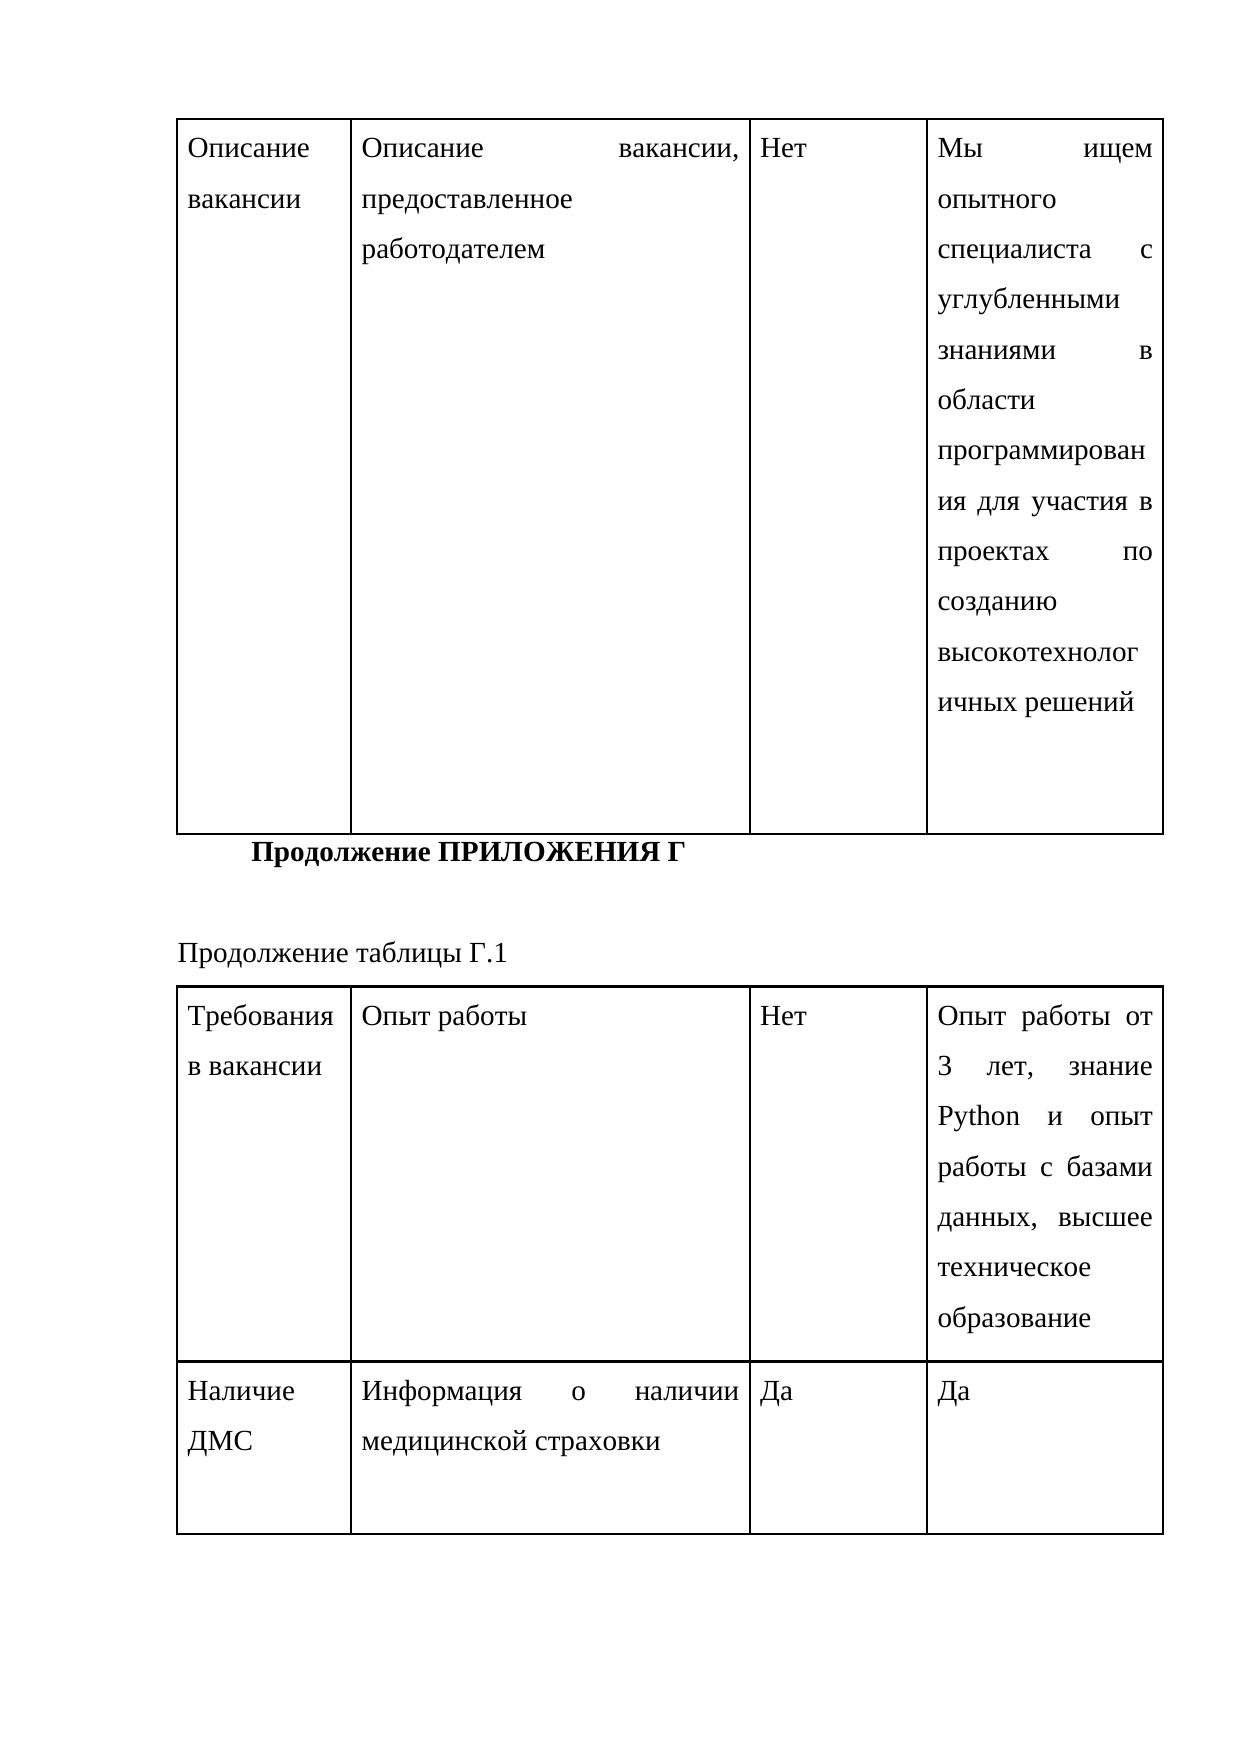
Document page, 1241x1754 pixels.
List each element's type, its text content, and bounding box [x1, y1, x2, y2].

text Продолжение таблицы Г.1 [177, 935, 1152, 969]
table_cell Да [928, 1363, 1162, 1532]
table_cell Мы ищем опытного специалиста с углубленными знаниями в области программирования для участия в проектах по созданию высокотехнологичных решений [928, 120, 1162, 832]
table_cell Описание вакансии, предоставленное работодателем [352, 120, 749, 832]
table_cell Нет [751, 120, 926, 832]
table_cell Описание вакансии [178, 120, 350, 832]
table_header Нет [751, 988, 926, 1360]
table_cell Информация о наличии медицинской страховки [352, 1363, 749, 1532]
table_header Опыт работы [352, 988, 749, 1360]
text Продолжение ПРИЛОЖЕНИЯ Г [177, 835, 1152, 868]
table_cell Да [751, 1363, 926, 1532]
table_cell Наличие ДМС [178, 1363, 350, 1532]
table_header Требования в вакансии [178, 988, 350, 1360]
table_header Опыт работы от 3 лет, знание Python и опыт работы с базами данных, высшее техническое образование [928, 988, 1162, 1360]
